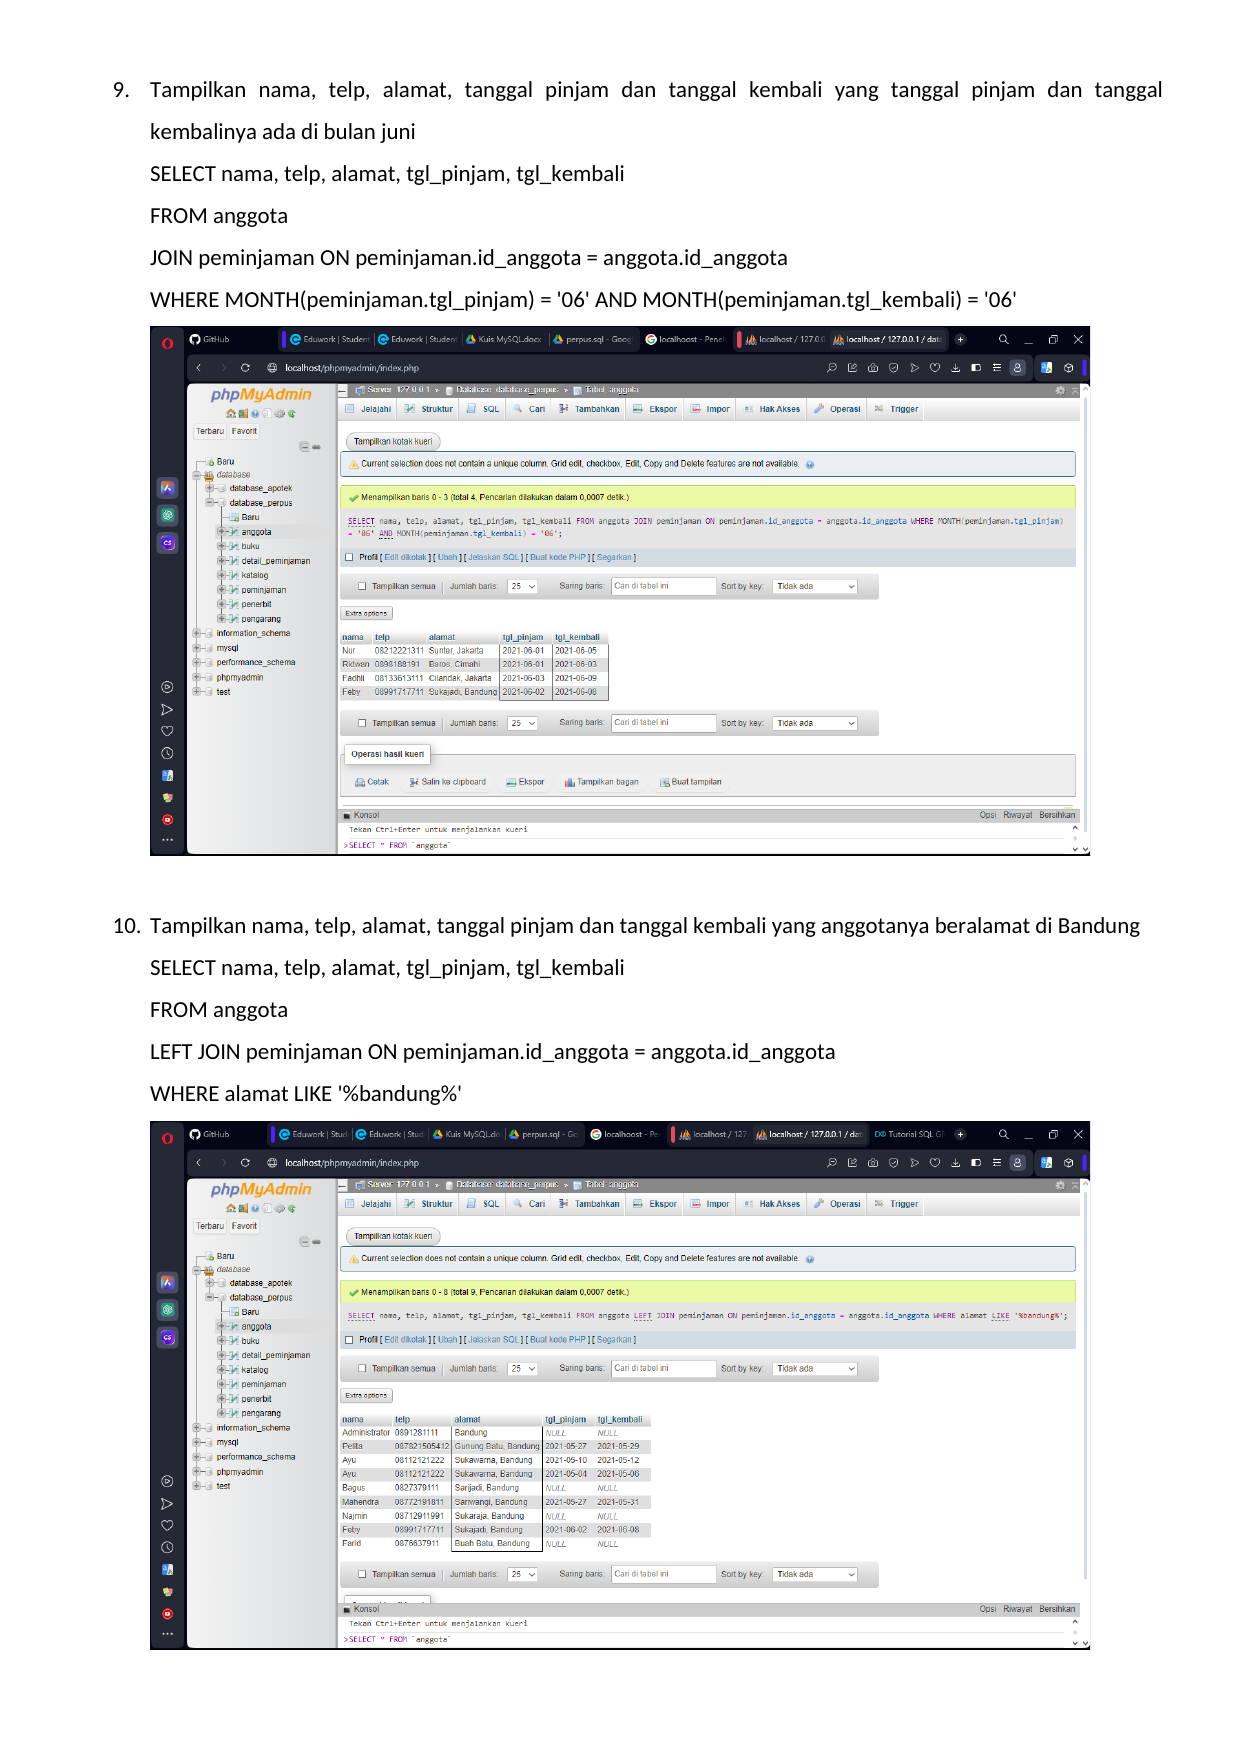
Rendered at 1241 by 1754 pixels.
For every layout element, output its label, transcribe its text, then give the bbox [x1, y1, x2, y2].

list WHERE MONTH(peminjaman.tgl_pinjam) = '06' AND MONTH(peminjaman.tgl_kembali) = '06' [150, 285, 1165, 313]
list Tampilkan nama, telp, alamat, tanggal pinjam dan tanggal kembali yang tanggal pinjam dan tanggal kembalinya ada di bulan juni [112, 75, 1165, 145]
picture [150, 1121, 1091, 1650]
list SELECT nama, telp, alamat, tgl_pinjam, tgl_kembali [150, 159, 1165, 187]
list LEFT JOIN peminjaman ON peminjaman.id_anggota = anggota.id_anggota [150, 1037, 1165, 1065]
list JOIN peminjaman ON peminjaman.id_anggota = anggota.id_anggota [150, 243, 1165, 271]
list FROM anggota [150, 995, 1165, 1023]
picture [150, 326, 1091, 856]
list WHERE alamat LIKE '%bandung%' [150, 1079, 1165, 1107]
list Tampilkan nama, telp, alamat, tanggal pinjam dan tanggal kembali yang anggotanya beralamat di Bandung [112, 911, 1165, 939]
list FROM anggota [150, 201, 1165, 229]
list SELECT nama, telp, alamat, tgl_pinjam, tgl_kembali [150, 953, 1165, 981]
